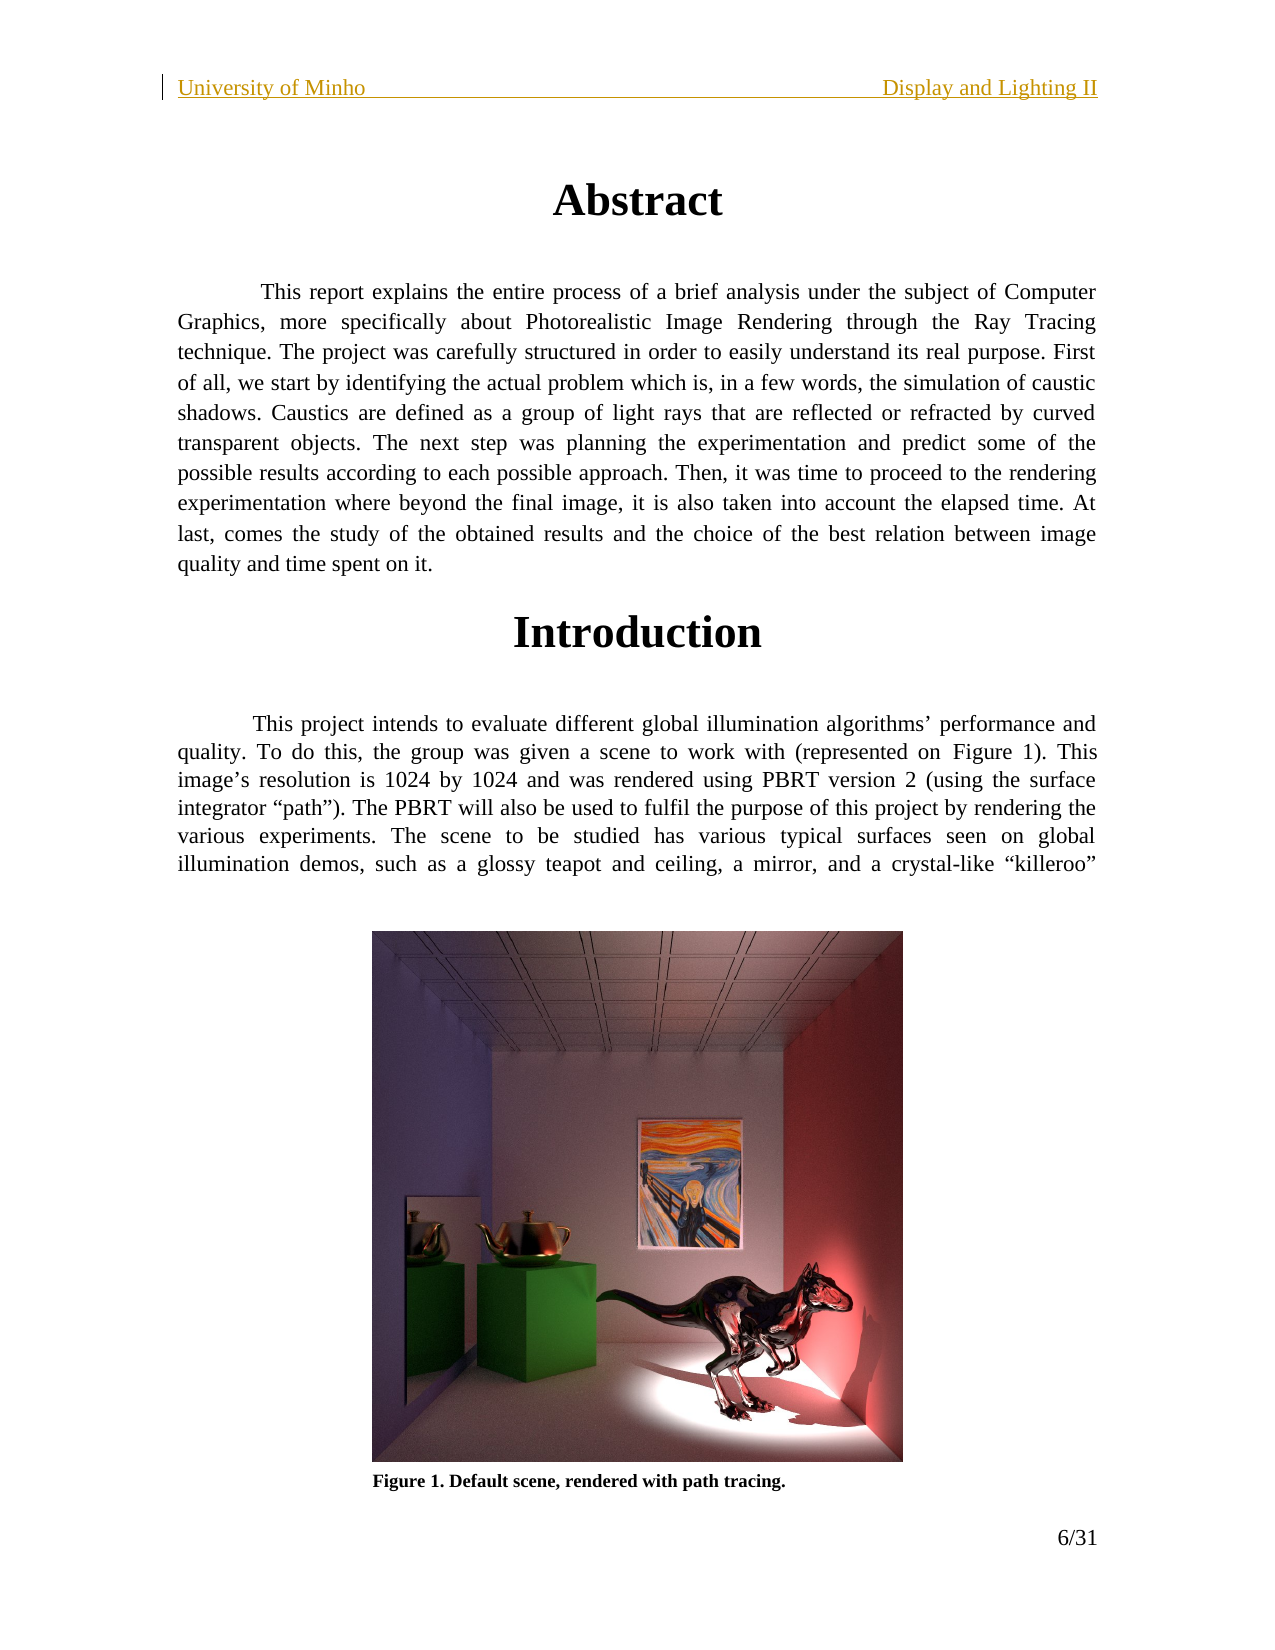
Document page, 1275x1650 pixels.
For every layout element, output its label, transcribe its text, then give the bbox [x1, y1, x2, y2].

text This project intends to evaluate different global illumination algorithms’ performance and quality. To do this, the group was given a scene to work with (represented on Figure 1). This image’s resolution is 1024 by 1024 and was rendered using PBRT version 2 (using the surface integrator “path”). The PBRT will also be used to fulfil the purpose of this project by rendering the various experiments. The scene to be studied has various typical surfaces seen on global illumination demos, such as a glossy teapot and ceiling, a mirror, and a crystal-like “killeroo” model. Our particular focus will be on the “killeroo” model, by trying to get the best caustic shadow possible. [177, 711, 1098, 876]
text This report explains the entire process of a brief analysis under the subject of Computer Graphics, more specifically about Photorealistic Image Rendering through the Ray Tracing technique. The project was carefully structured in order to easily understand its real purpose. First of all, we start by identifying the actual problem which is, in a few words, the simulation of caustic shadows. Caustics are defined as a group of light rays that are reflected or refracted by curved transparent objects. The next step was planning the experimentation and predict some of the possible results according to each possible approach. Then, it was time to proceed to the rendering experimentation where beyond the final image, it is also taken into account the elapsed time. At last, comes the study of the obtained results and the choice of the best relation between image quality and time spent on it. [177, 278, 1098, 576]
subtitle Introduction [177, 605, 1098, 658]
subtitle Abstract [177, 173, 1098, 225]
picture [372, 931, 903, 1462]
